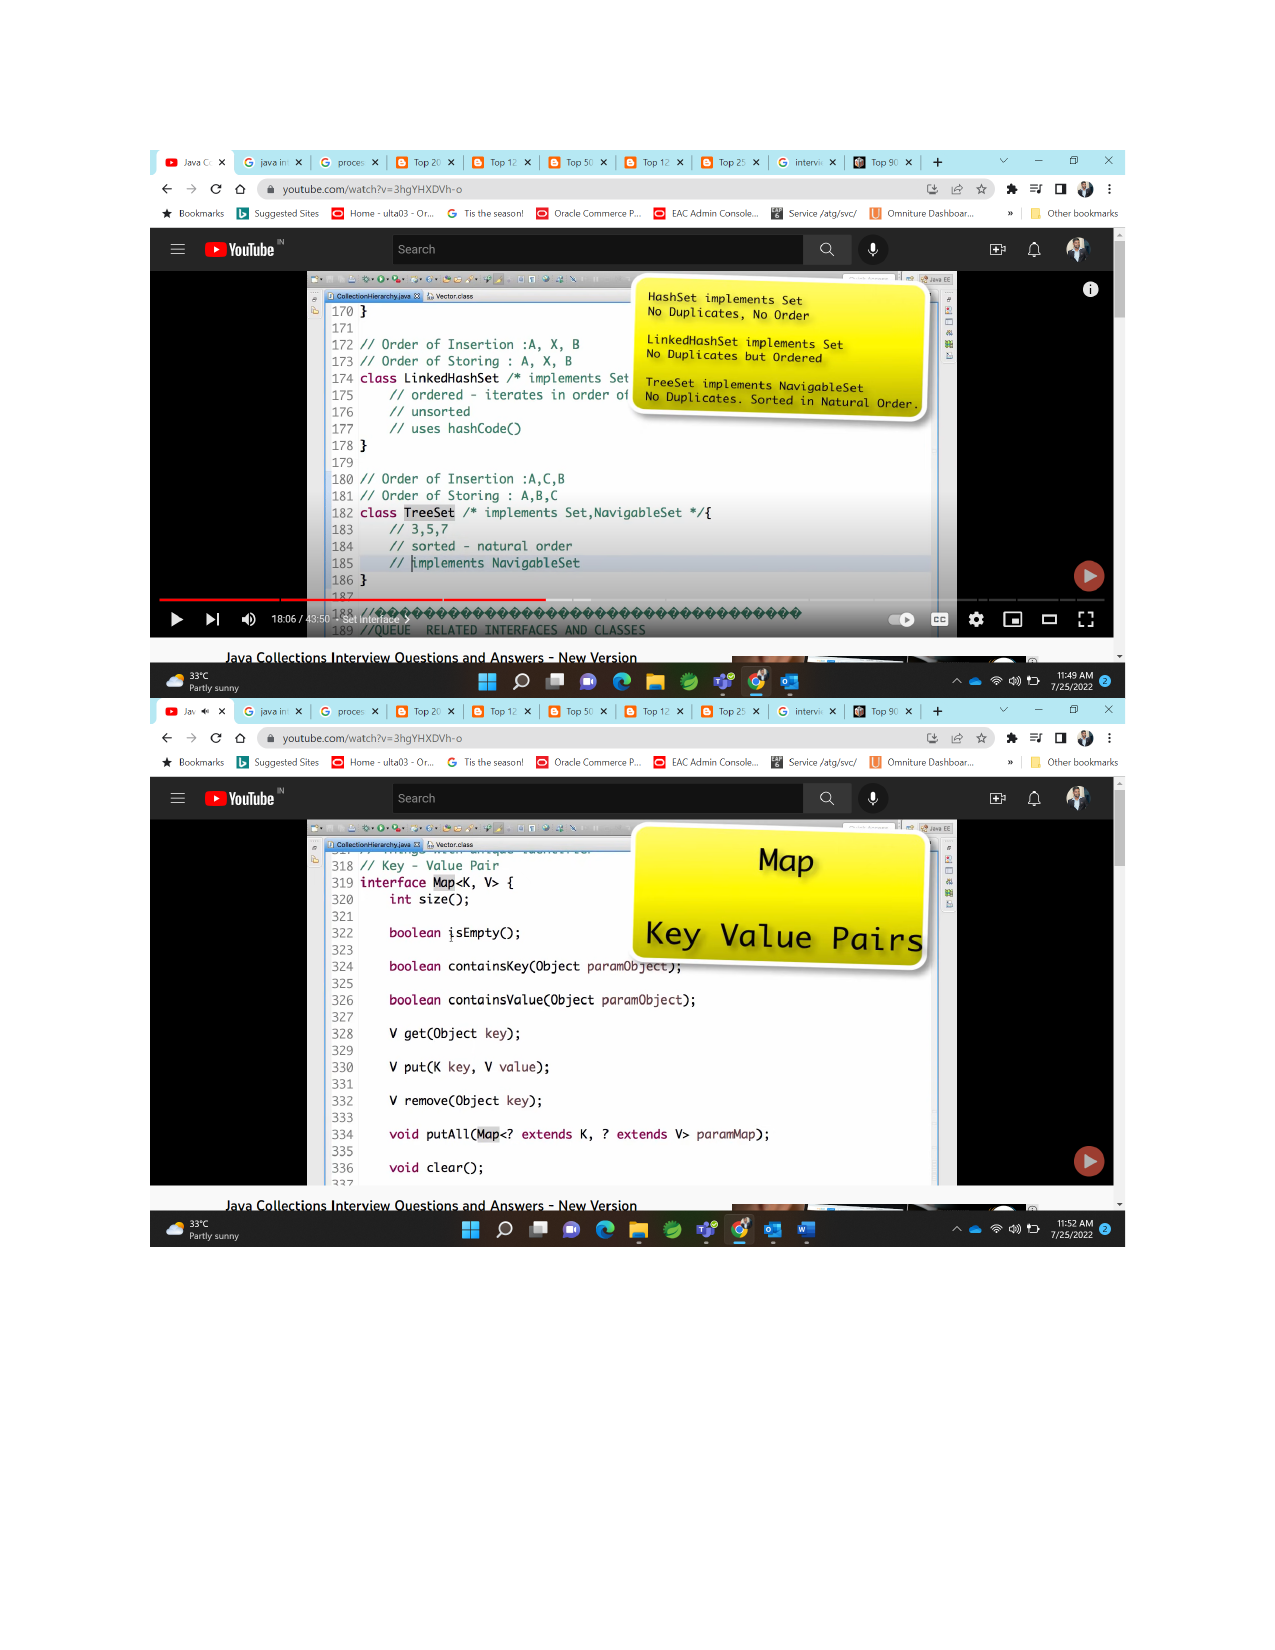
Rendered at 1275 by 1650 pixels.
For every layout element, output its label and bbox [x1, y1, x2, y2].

picture [150, 150, 1125, 1247]
